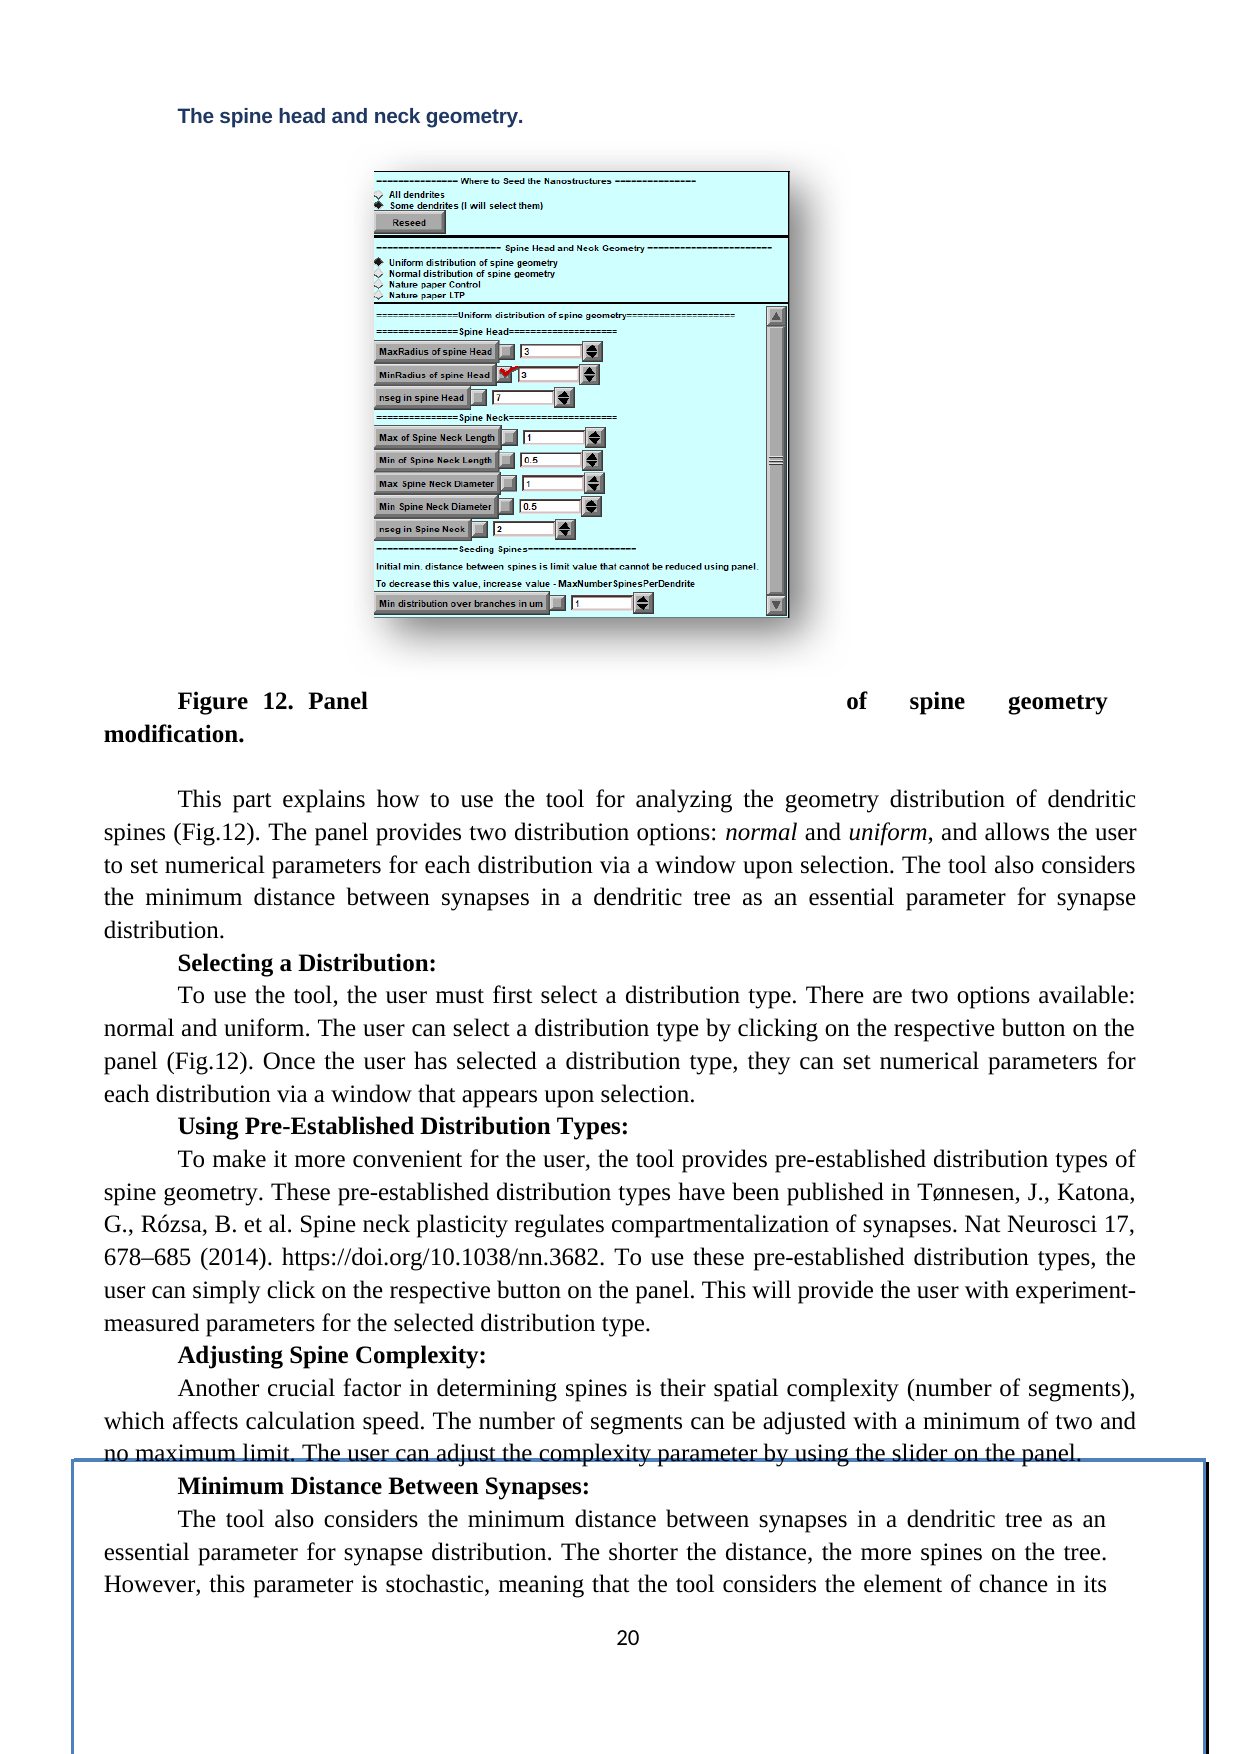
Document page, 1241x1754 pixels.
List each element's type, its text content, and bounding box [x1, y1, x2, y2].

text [103, 1504, 1108, 1598]
text Selecting a Distribution: [103, 948, 1108, 977]
picture [374, 171, 790, 618]
text To make it more convenient for the user, the tool provides pre-established distribution types of spine geometry. These pre-established distribution types have been published in Tønnesen, J., Katona, G., Rózsa, B. et al. Spine neck plasticity regulates compartmentalization of synapses. Nat Neurosci 17, 678–685 (2014). https://doi.org/10.1038/nn.3682. To use these pre-established distribution types, the user can simply click on the respective button on the panel. This will provide the user with experiment-measured parameters for the selected distribution type. [103, 1144, 1137, 1336]
subtitle The spine head and neck geometry. [103, 104, 1152, 128]
text To use the tool, the user must first select a distribution type. There are two options available: normal and uniform. The user can select a distribution type by clicking on the respective button on the panel (Fig.12). Once the user has selected a distribution type, they can set numerical parameters for each distribution via a window that appears upon selection. [103, 981, 1137, 1107]
text This part explains how to use the tool for analyzing the geometry distribution of dendritic spines (Fig.12). The panel provides two distribution options: normal and uniform, and allows the user to set numerical parameters for each distribution via a window upon selection. The tool also considers the minimum distance between synapses in a dendritic tree as an essential parameter for synapse distribution. [103, 784, 1137, 944]
text Adjusting Spine Complexity: [103, 1340, 1108, 1369]
text Minimum Distance Between Synapses: [103, 1471, 1108, 1500]
text Another crucial factor in determining spines is their spatial complexity (number of segments), which affects calculation speed. The number of segments can be adjusted with a minimum of two and no maximum limit. The user can adjust the complexity parameter by using the slider on the panel. [103, 1373, 1137, 1467]
text Figure 12. Panel of spine geometry modification. [103, 686, 1108, 748]
text Using Pre-Established Distribution Types: [103, 1111, 1108, 1140]
